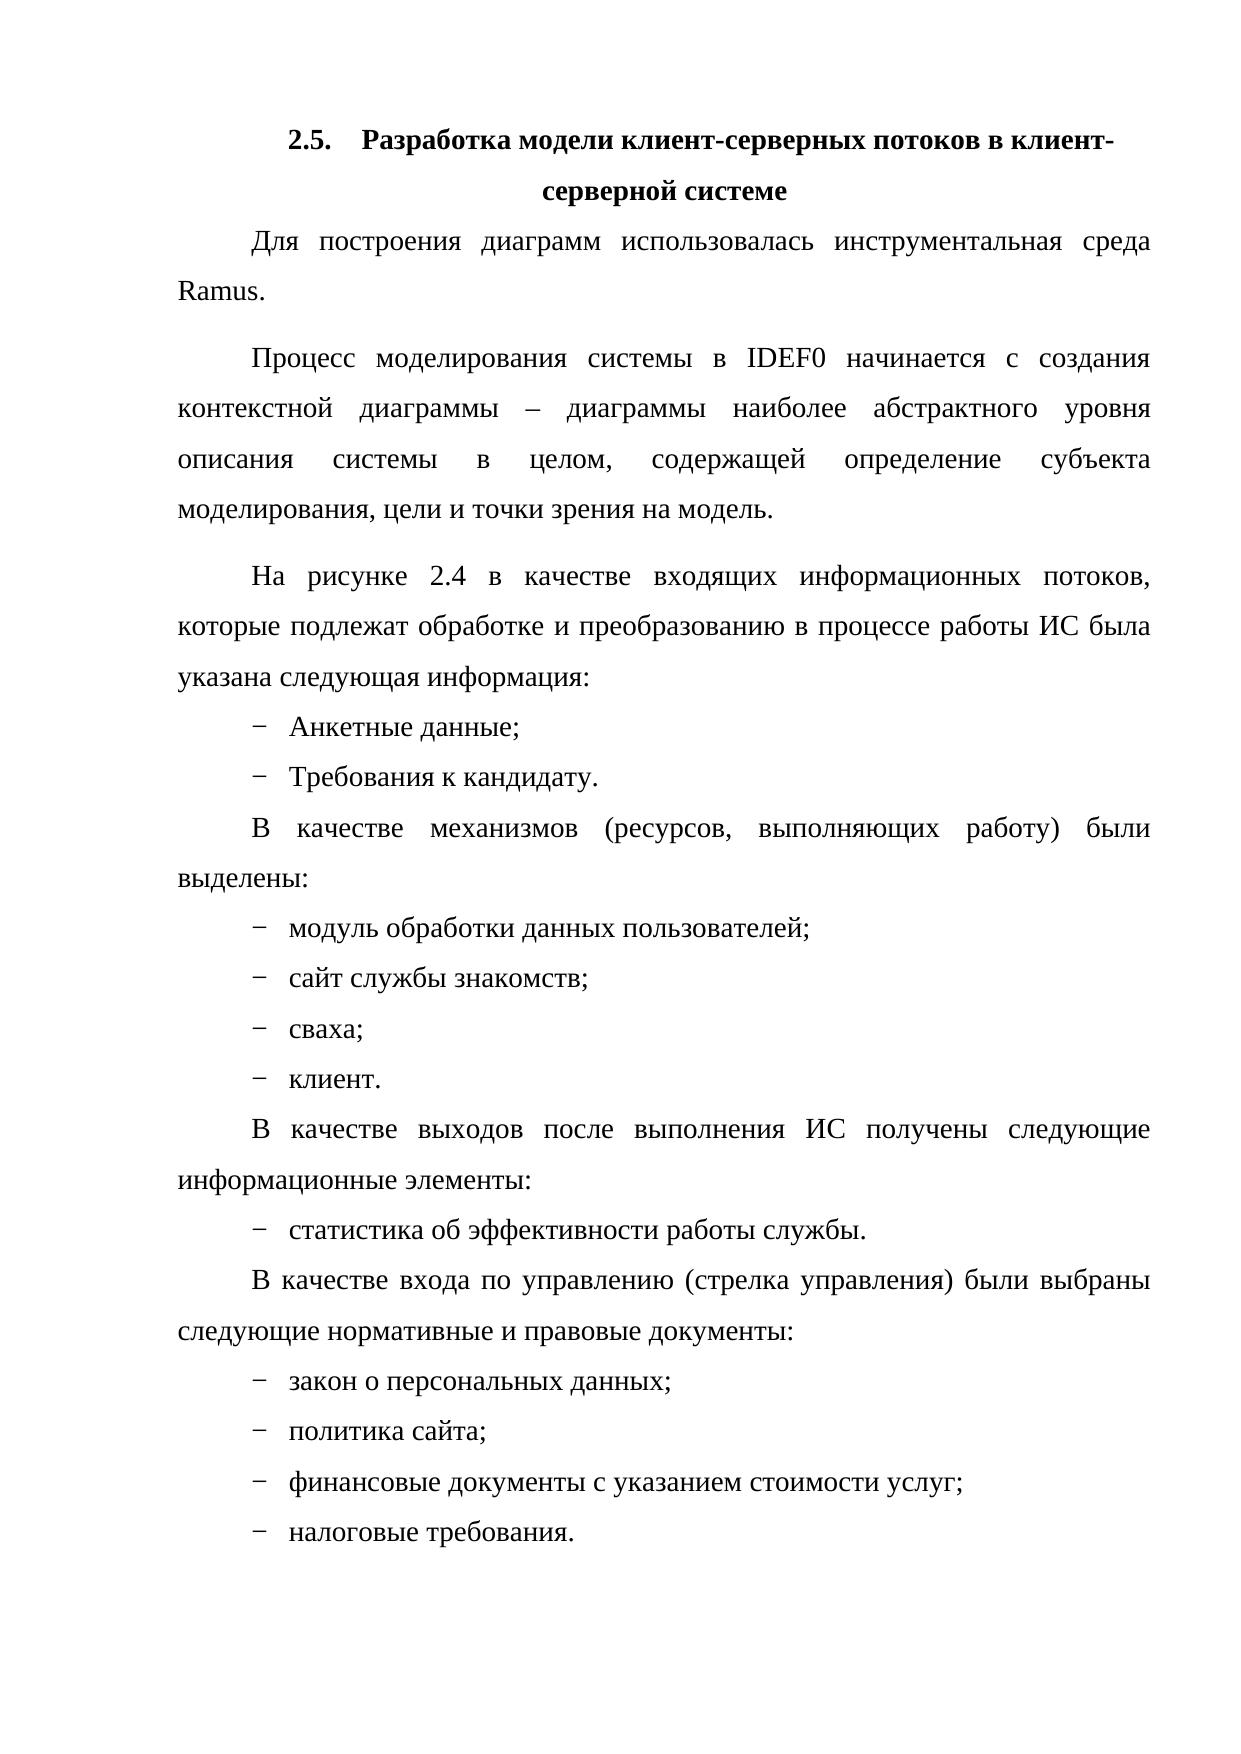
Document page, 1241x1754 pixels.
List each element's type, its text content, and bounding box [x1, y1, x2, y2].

text Процесс моделирования системы в IDEF0 начинается с создания контекстной диаграммы – диаграммы наиболее абстрактного уровня описания системы в целом, содержащей определение субъекта моделирования, цели и точки зрения на модель. [177, 340, 1152, 525]
list сайт службы знакомств; [251, 961, 1152, 994]
list политика сайта; [251, 1413, 1152, 1447]
list клиент. [251, 1061, 1152, 1095]
subtitle Разработка модели клиент-серверных потоков в клиент-серверной системе [177, 122, 1152, 206]
text В качестве механизмов (ресурсов, выполняющих работу) были выделены: [177, 810, 1152, 893]
list Анкетные данные; [251, 709, 1152, 743]
text На рисунке 2.4 в качестве входящих информационных потоков, которые подлежат обработке и преобразованию в процессе работы ИС была указана следующая информация: [177, 558, 1152, 692]
text В качестве входа по управлению (стрелка управления) были выбраны следующие нормативные и правовые документы: [177, 1262, 1152, 1346]
list Требования к кандидату. [251, 759, 1152, 793]
list финансовые документы с указанием стоимости услуг; [251, 1464, 1152, 1497]
list сваха; [251, 1011, 1152, 1044]
list налоговые требования. [251, 1514, 1152, 1548]
list закон о персональных данных; [251, 1363, 1152, 1397]
list модуль обработки данных пользователей; [251, 910, 1152, 944]
list статистика об эффективности работы службы. [251, 1212, 1152, 1246]
text Для построения диаграмм использовалась инструментальная среда Ramus. [177, 223, 1152, 307]
text В качестве выходов после выполнения ИС получены следующие информационные элементы: [177, 1112, 1152, 1195]
